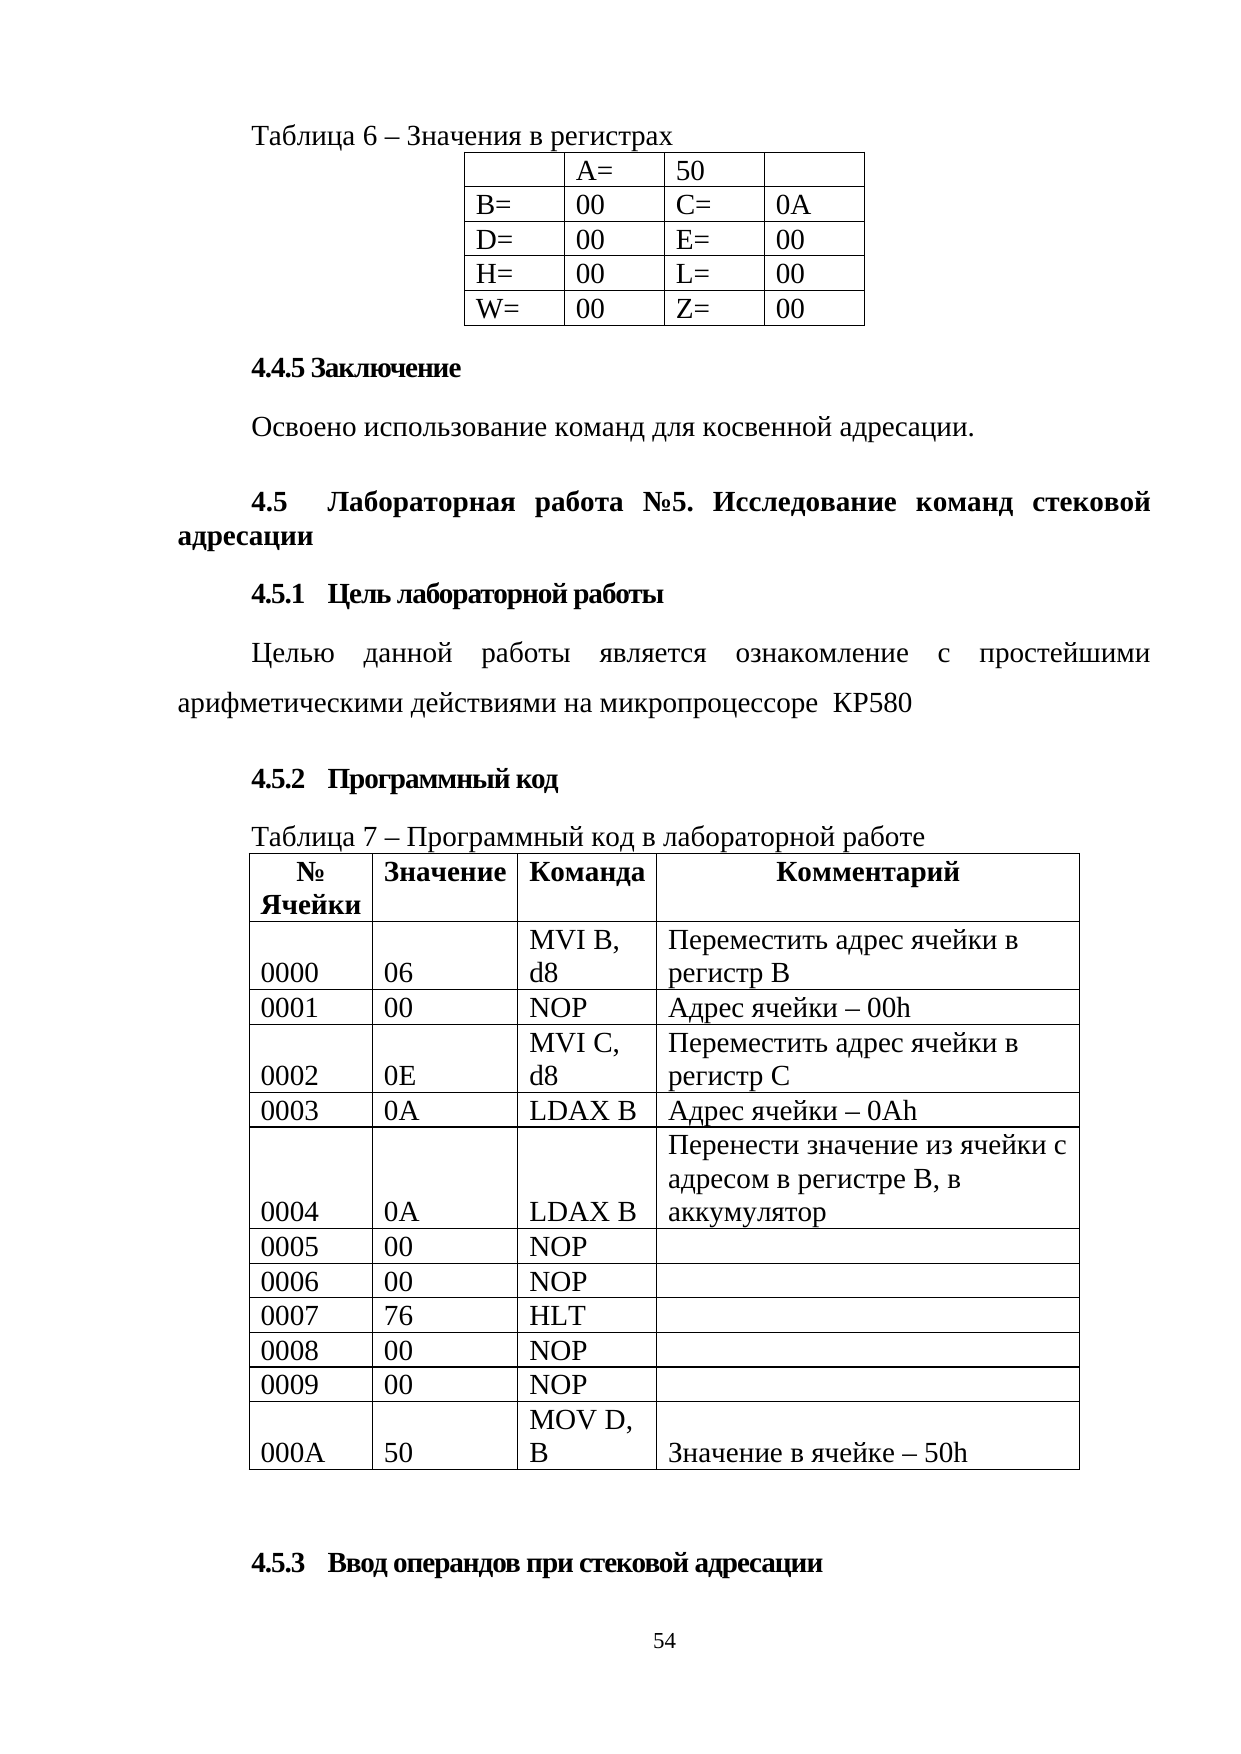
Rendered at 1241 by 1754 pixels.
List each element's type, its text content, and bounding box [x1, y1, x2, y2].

table_header A= [565, 153, 664, 186]
title 4.5.2 Программный код [177, 761, 1152, 794]
table_cell 00 [373, 1264, 517, 1297]
table_header 50 [665, 153, 764, 186]
table_cell [657, 1264, 1079, 1297]
table_cell 00 [373, 1333, 517, 1366]
table_cell 0000 [250, 922, 372, 989]
table_cell NOP [518, 1264, 656, 1297]
table_cell 0004 [250, 1128, 372, 1228]
table_cell C= [665, 187, 764, 221]
table_cell NOP [518, 990, 656, 1024]
table_cell 0001 [250, 990, 372, 1024]
table_cell [657, 1298, 1079, 1332]
table_cell 00 [765, 291, 864, 324]
table_cell 0008 [250, 1333, 372, 1366]
table_header Значение [373, 854, 517, 921]
table_cell B= [465, 187, 564, 221]
table_cell Переместить адрес ячейки в регистр C [657, 1025, 1079, 1092]
table_cell 00 [373, 1368, 517, 1401]
table_header Комментарий [657, 854, 1079, 921]
subtitle Лабораторная работа №5. Исследование команд стековой адресации [177, 484, 1152, 552]
table_cell 0009 [250, 1368, 372, 1401]
table_cell D= [465, 222, 564, 255]
text Таблица 6 – Значения в регистрах [177, 118, 1152, 152]
table_cell Переместить адрес ячейки в регистр B [657, 922, 1079, 989]
table_cell 00 [765, 256, 864, 290]
table_cell [657, 1368, 1079, 1401]
table_header [465, 153, 564, 186]
title 4.5.3 Ввод операндов при стековой адресации [177, 1545, 1152, 1579]
table_cell 00 [565, 291, 664, 324]
table_cell Перенести значение из ячейки с адресом в регистре B, в аккумулятор [657, 1128, 1079, 1228]
text Освоено использование команд для косвенной адресации. [177, 409, 1152, 443]
table_cell 00 [373, 990, 517, 1024]
table_cell 0A [373, 1093, 517, 1126]
table_cell 0007 [250, 1298, 372, 1332]
table_cell 0A [765, 187, 864, 221]
table_cell [657, 1229, 1079, 1263]
table_cell LDAX B [518, 1093, 656, 1126]
table_cell 00 [565, 187, 664, 221]
table_cell L= [665, 256, 764, 290]
table_cell 76 [373, 1298, 517, 1332]
table_cell H= [465, 256, 564, 290]
table_cell Адрес ячейки – 0Ah [657, 1093, 1079, 1126]
table_cell 0002 [250, 1025, 372, 1092]
table_cell 00 [765, 222, 864, 255]
table_cell NOP [518, 1368, 656, 1401]
table_cell 0E [373, 1025, 517, 1092]
table_header [765, 153, 864, 186]
table_cell 0005 [250, 1229, 372, 1263]
table_cell 50 [373, 1402, 517, 1469]
table_cell NOP [518, 1229, 656, 1263]
table_cell Значение в ячейке – 50h [657, 1402, 1079, 1469]
table_header № Ячейки [250, 854, 372, 921]
table_cell 0006 [250, 1264, 372, 1297]
table_header Команда [518, 854, 656, 921]
table_cell NOP [518, 1333, 656, 1366]
title 4.5.1 Цель лабораторной работы [177, 577, 1152, 610]
table_cell 00 [565, 222, 664, 255]
table_cell MVI C, d8 [518, 1025, 656, 1092]
table_cell MOV D, B [518, 1402, 656, 1469]
text Таблица 7 – Программный код в лабораторной работе [177, 819, 1152, 853]
table_cell 000A [250, 1402, 372, 1469]
table_cell Z= [665, 291, 764, 324]
table_cell HLT [518, 1298, 656, 1332]
table_cell E= [665, 222, 764, 255]
text Целью данной работы является ознакомление с простейшими арифметическими действиями на микропроцессоре КР580 [177, 635, 1152, 719]
title 4.4.5 Заключение [177, 351, 1152, 384]
table_cell 0003 [250, 1093, 372, 1126]
table_cell 00 [565, 256, 664, 290]
table_cell LDAX B [518, 1128, 656, 1228]
table_cell 0A [373, 1128, 517, 1228]
table_cell 00 [373, 1229, 517, 1263]
table_cell [657, 1333, 1079, 1366]
table_cell Адрес ячейки – 00h [657, 990, 1079, 1024]
table_cell W= [465, 291, 564, 324]
table_cell MVI B, d8 [518, 922, 656, 989]
table_cell 06 [373, 922, 517, 989]
